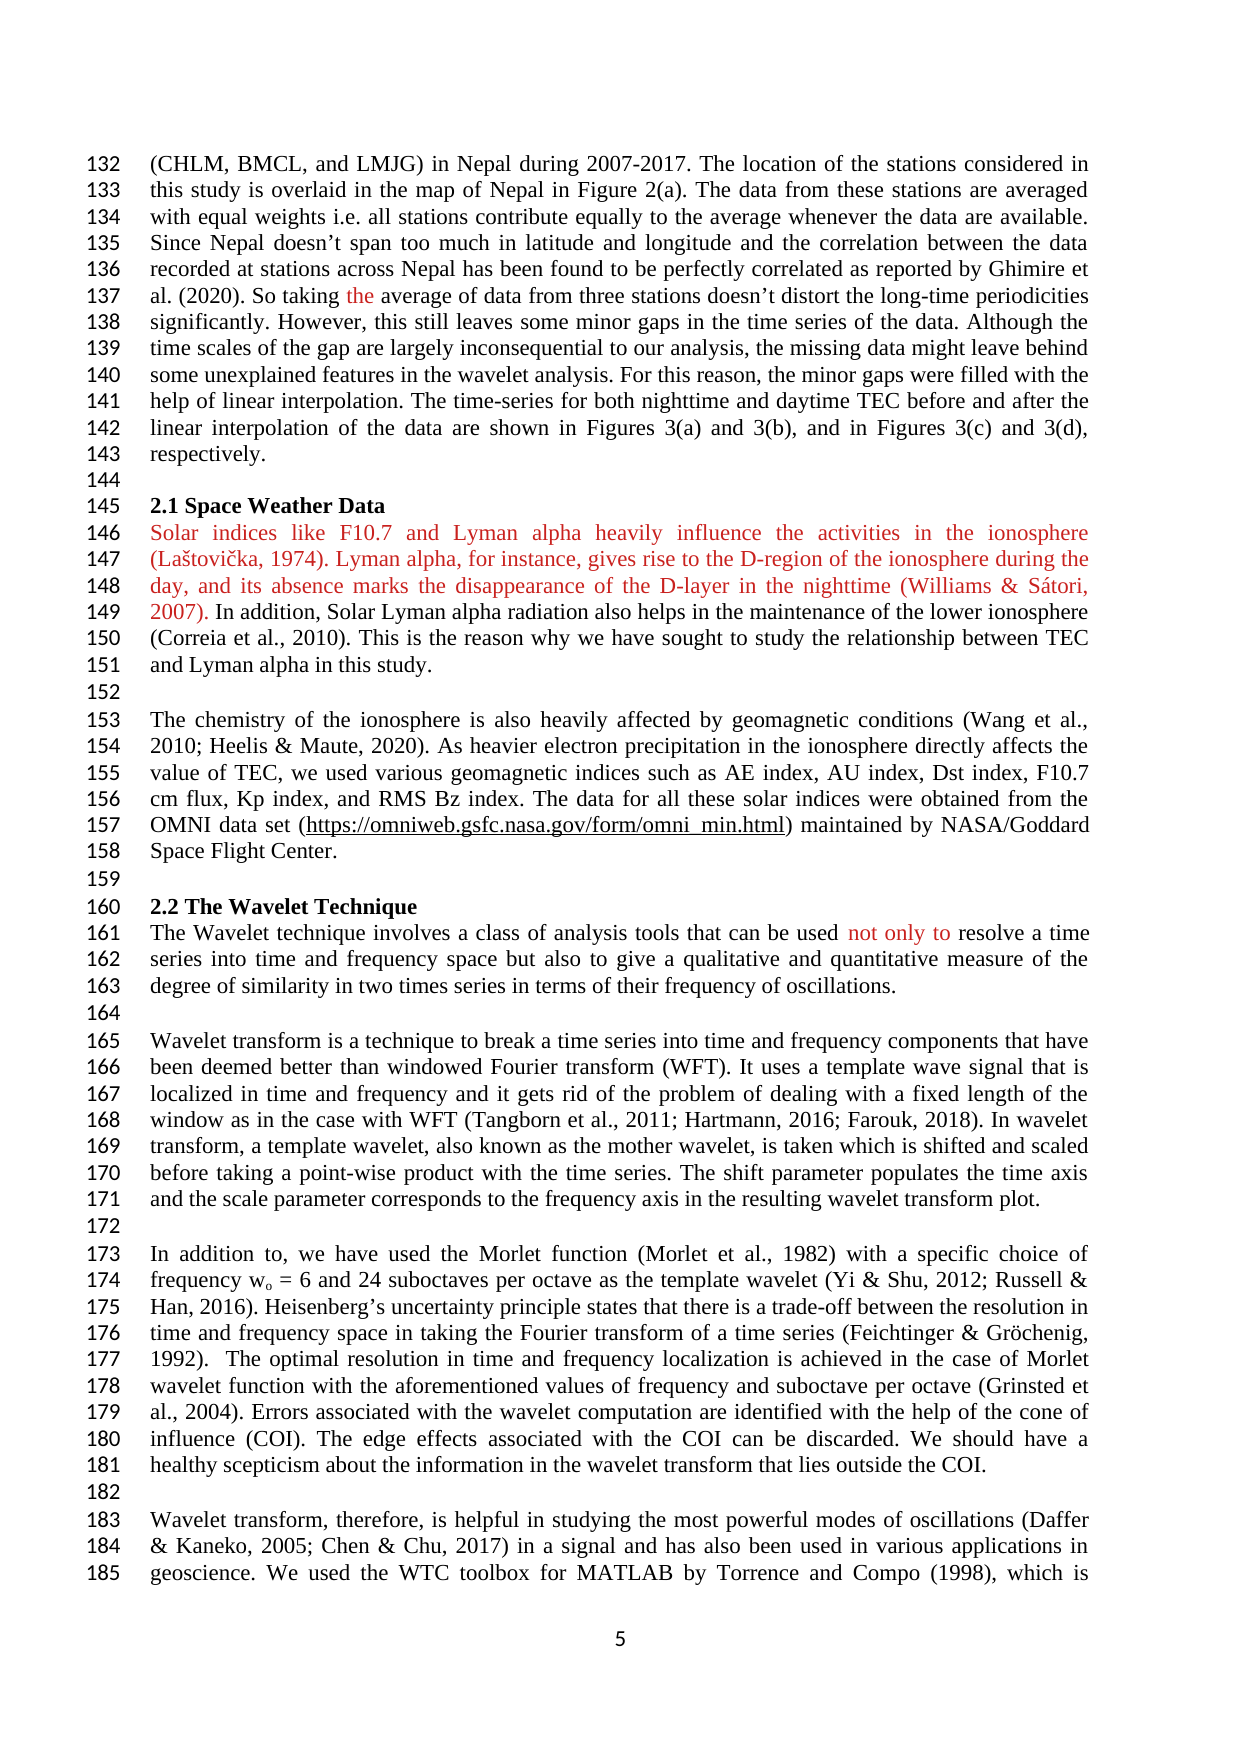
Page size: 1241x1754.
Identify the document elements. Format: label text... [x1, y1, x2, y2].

text Solar indices like F10.7 and Lyman alpha heavily influence the activities in the ionosphere (Laštovička, 1974). Lyman alpha, for instance, gives rise to the D-region of the ionosphere during the day, and its absence marks the disappearance of the D-layer in the nighttime (Williams & Sátori, 2007). In addition, Solar Lyman alpha radiation also helps in the maintenance of the lower ionosphere (Correia et al., 2010). This is the reason why we have sought to study the relationship between TEC and Lyman alpha in this study. [150, 519, 1090, 677]
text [150, 1506, 1090, 1585]
text In addition to, we have used the Morlet function (Morlet et al., 1982) with a specific choice of frequency wo = 6 and 24 suboctaves per octave as the template wavelet (Yi & Shu, 2012; Russell & Han, 2016). Heisenberg’s uncertainty principle states that there is a trade-off between the resolution in time and frequency space in taking the Fourier transform of a time series (Feichtinger & Gröchenig, 1992). The optimal resolution in time and frequency localization is achieved in the case of Morlet wavelet function with the aforementioned values of frequency and suboctave per octave (Grinsted et al., 2004). Errors associated with the wavelet computation are identified with the help of the cone of influence (COI). The edge effects associated with the COI can be discarded. We should have a healthy scepticism about the information in the wavelet transform that lies outside the COI. [150, 1240, 1090, 1477]
text The Wavelet technique involves a class of analysis tools that can be used not only to resolve a time series into time and frequency space but also to give a qualitative and quantitative measure of the degree of similarity in two times series in terms of their frequency of oscillations. [150, 919, 1090, 998]
text Wavelet transform is a technique to break a time series into time and frequency components that have been deemed better than windowed Fourier transform (WFT). It uses a template wave signal that is localized in time and frequency and it gets rid of the problem of dealing with a fixed length of the window as in the case with WFT (Tangborn et al., 2011; Hartmann, 2016; Farouk, 2018). In wavelet transform, a template wavelet, also known as the mother wavelet, is taken which is shifted and scaled before taking a point-wise product with the time series. The shift parameter populates the time axis and the scale parameter corresponds to the frequency axis in the resulting wavelet transform plot. [150, 1027, 1090, 1211]
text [150, 150, 1090, 466]
text 2.1 Space Weather Data [150, 493, 1090, 519]
text The chemistry of the ionosphere is also heavily affected by geomagnetic conditions (Wang et al., 2010; Heelis & Maute, 2020). As heavier electron precipitation in the ionosphere directly affects the value of TEC, we used various geomagnetic indices such as AE index, AU index, Dst index, F10.7 cm flux, Kp index, and RMS Bz index. The data for all these solar indices were obtained from the OMNI data set (https://omniweb.gsfc.nasa.gov/form/omni_min.html) maintained by NASA/Goddard Space Flight Center. [150, 706, 1090, 864]
text 2.2 The Wavelet Technique [150, 893, 1090, 919]
